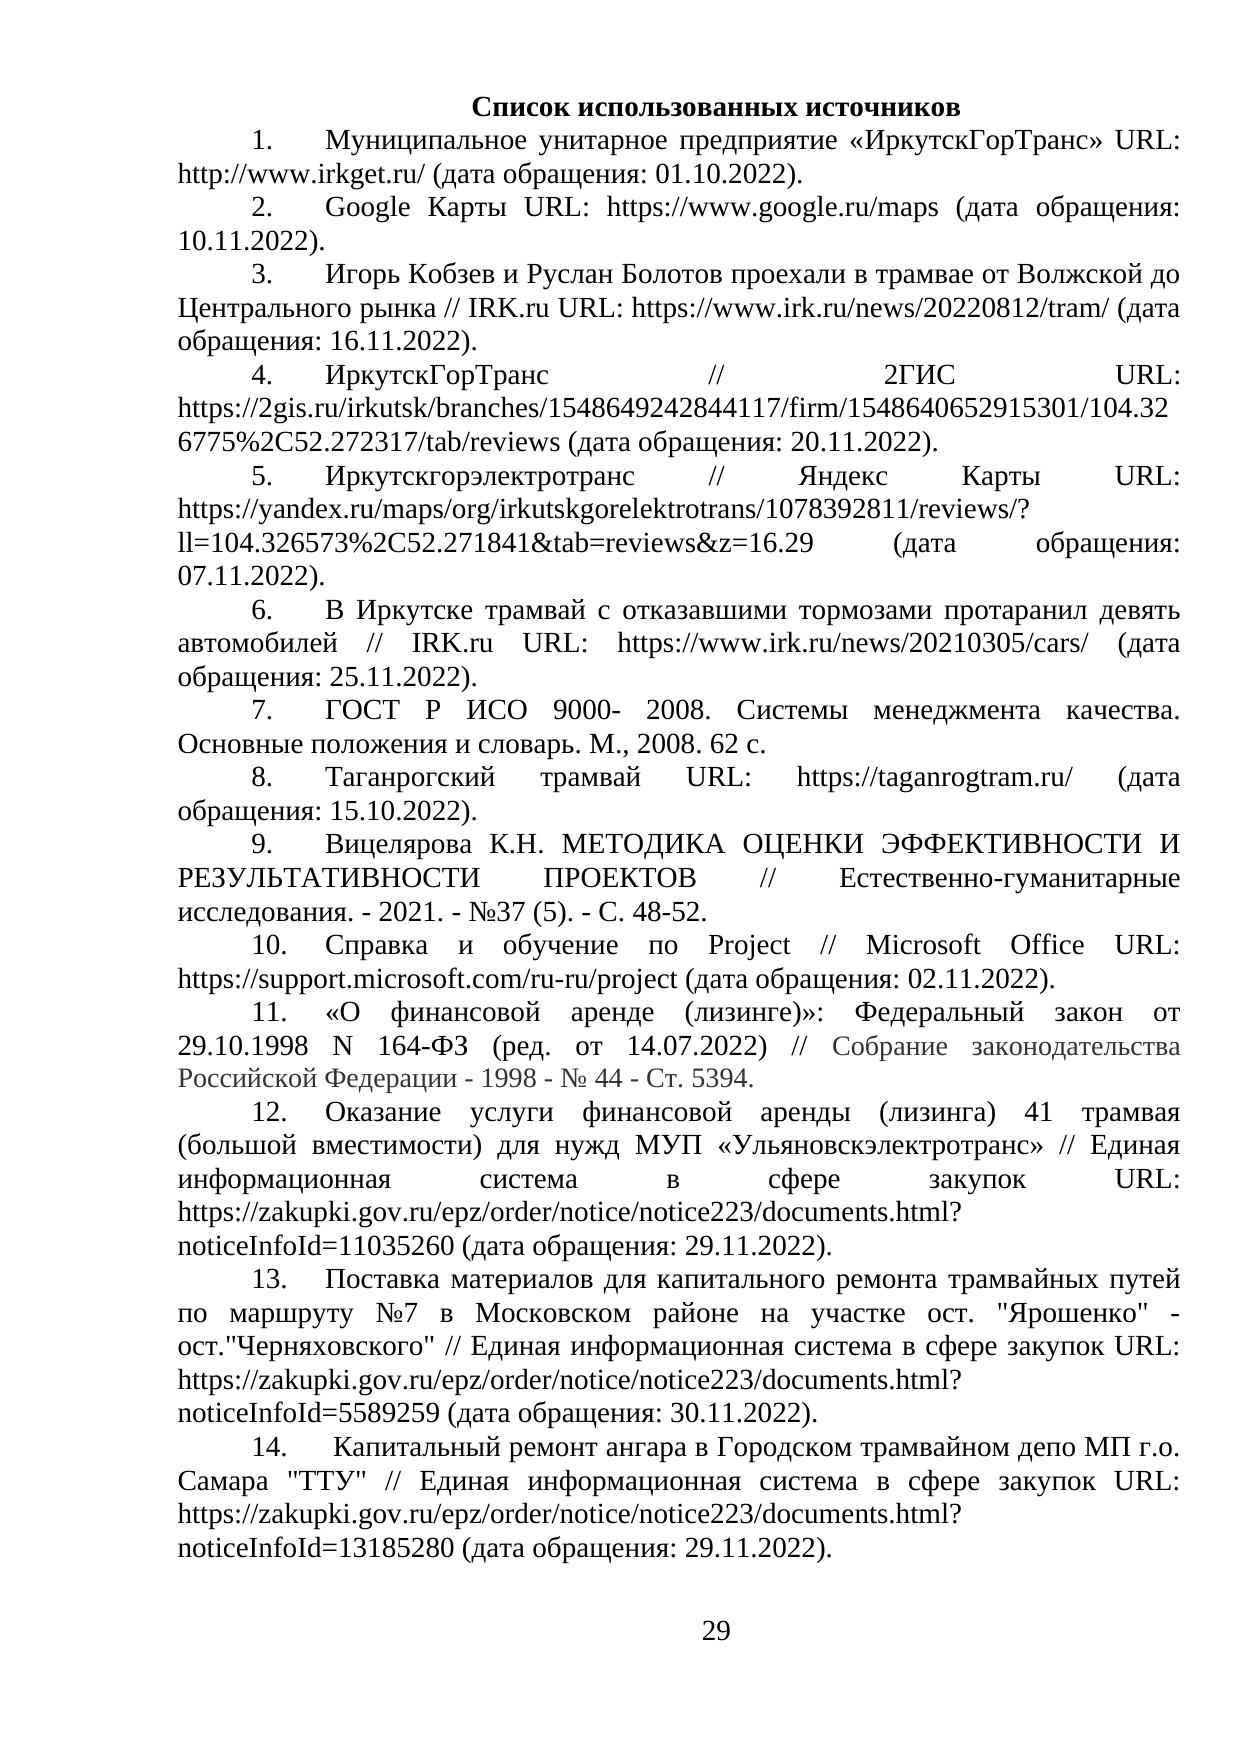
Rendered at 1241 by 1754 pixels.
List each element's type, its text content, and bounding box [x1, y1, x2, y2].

list Поставка материалов для капитального ремонта трамвайных путей по маршруту №7 в Московском районе на участке ост. "Ярошенко" - ост."Черняховского" // Единая информационная система в сфере закупок URL: https://zakupki.gov.ru/epz/order/notice/notice223/documents.html?noticeInfoId=5589259 (дата обращения: 30.11.2022). [177, 1261, 1181, 1429]
list Муниципальное унитарное предприятие «ИркутскГорТранс» URL: http://www.irkget.ru/ (дата обращения: 01.10.2022). [177, 122, 1181, 189]
list Иркутскгорэлектротранс // Яндекс Карты URL: https://yandex.ru/maps/org/irkutskgorelektrotrans/1078392811/reviews/?ll=104.326573%2C52.271841&tab=reviews&z=16.29 (дата обращения: 07.11.2022). [177, 458, 1181, 592]
list В Иркутске трамвай с отказавшими тормозами протаранил девять автомобилей // IRK.ru URL: https://www.irk.ru/news/20210305/cars/ (дата обращения: 25.11.2022). [177, 592, 1181, 692]
list Оказание услуги финансовой аренды (лизинга) 41 трамвая (большой вместимости) для нужд МУП «Ульяновскэлектротранс» // Единая информационная система в сфере закупок URL: https://zakupki.gov.ru/epz/order/notice/notice223/documents.html?noticeInfoId=11035260 (дата обращения: 29.11.2022). [177, 1094, 1181, 1261]
list Таганрогский трамвай URL: https://taganrogtram.ru/ (дата обращения: 15.10.2022). [177, 759, 1181, 827]
subtitle Список использованных источников [177, 89, 1181, 122]
list Google Карты URL: https://www.google.ru/maps (дата обращения: 10.11.2022). [177, 189, 1181, 256]
list ИркутскГорТранс // 2ГИС URL: https://2gis.ru/irkutsk/branches/1548649242844117/firm/1548640652915301/104.326775%2C52.272317/tab/reviews (дата обращения: 20.11.2022). [177, 357, 1181, 458]
list Игорь Кобзев и Руслан Болотов проехали в трамвае от Волжской до Центрального рынка // IRK.ru URL: https://www.irk.ru/news/20220812/tram/ (дата обращения: 16.11.2022). [177, 256, 1181, 357]
list ГОСТ Р ИСО 9000- 2008. Системы менеджмента качества. Основные положения и словарь. М., 2008. 62 с. [177, 692, 1181, 759]
list Капитальный ремонт ангара в Городском трамвайном депо МП г.о. Самара "ТТУ" // Единая информационная система в сфере закупок URL: https://zakupki.gov.ru/epz/order/notice/notice223/documents.html?noticeInfoId=13185280 (дата обращения: 29.11.2022). [177, 1429, 1181, 1563]
list «О финансовой аренде (лизинге)»: Федеральный закон от 29.10.1998 N 164-ФЗ (ред. от 14.07.2022) // Собрание законодательства Российской Федерации - 1998 - № 44 - Ст. 5394. [177, 994, 1181, 1094]
list Справка и обучение по Project // Microsoft Office URL: https://support.microsoft.com/ru-ru/project (дата обращения: 02.11.2022). [177, 927, 1181, 994]
list Вицелярова К.Н. МЕТОДИКА ОЦЕНКИ ЭФФЕКТИВНОСТИ И РЕЗУЛЬТАТИВНОСТИ ПРОЕКТОВ // Естественно-гуманитарные исследования. - 2021. - №37 (5). - С. 48-52. [177, 827, 1181, 927]
